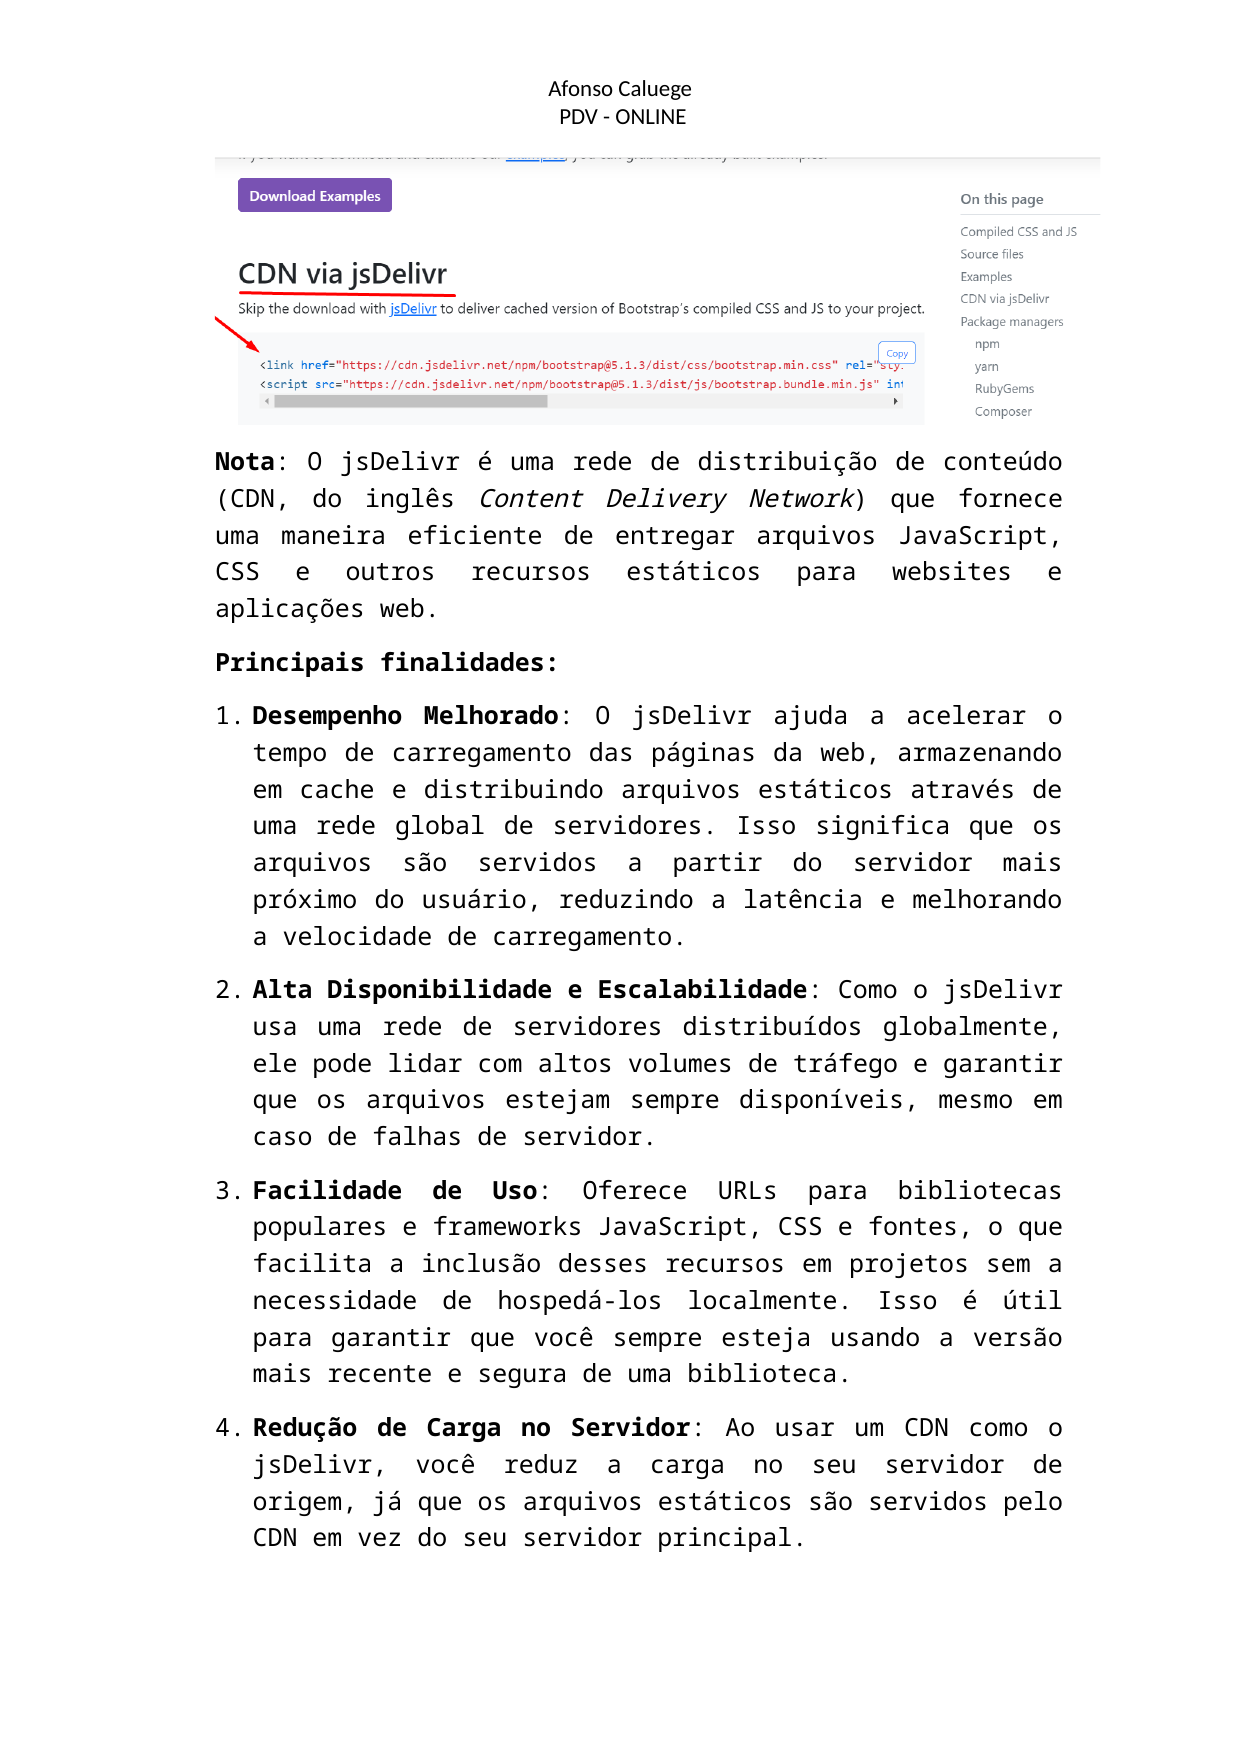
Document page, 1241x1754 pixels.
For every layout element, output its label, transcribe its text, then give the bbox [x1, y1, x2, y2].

picture [214, 157, 1101, 425]
list Alta Disponibilidade e Escalabilidade: Como o jsDelivr usa uma rede de servidores distribuídos globalmente, ele pode lidar com altos volumes de tráfego e garantir que os arquivos estejam sempre disponíveis, mesmo em caso de falhas de servidor. [215, 972, 1063, 1153]
list Desempenho Melhorado: O jsDelivr ajuda a acelerar o tempo de carregamento das páginas da web, armazenando em cache e distribuindo arquivos estáticos através de uma rede global de servidores. Isso significa que os arquivos são servidos a partir do servidor mais próximo do usuário, reduzindo a latência e melhorando a velocidade de carregamento. [215, 698, 1063, 952]
text Principais finalidades: [215, 644, 1063, 678]
text Nota: O jsDelivr é uma rede de distribuição de conteúdo (CDN, do inglês Content Delivery Network) que fornece uma maneira eficiente de entregar arquivos JavaScript, CSS e outros recursos estáticos para websites e aplicações web. [215, 444, 1063, 625]
list Redução de Carga no Servidor: Ao usar um CDN como o jsDelivr, você reduz a carga no seu servidor de origem, já que os arquivos estáticos são servidos pelo CDN em vez do seu servidor principal. [215, 1409, 1063, 1554]
list Facilidade de Uso: Oferece URLs para bibliotecas populares e frameworks JavaScript, CSS e fontes, o que facilita a inclusão desses recursos em projetos sem a necessidade de hospedá-los localmente. Isso é útil para garantir que você sempre esteja usando a versão mais recente e segura de uma biblioteca. [215, 1172, 1063, 1390]
